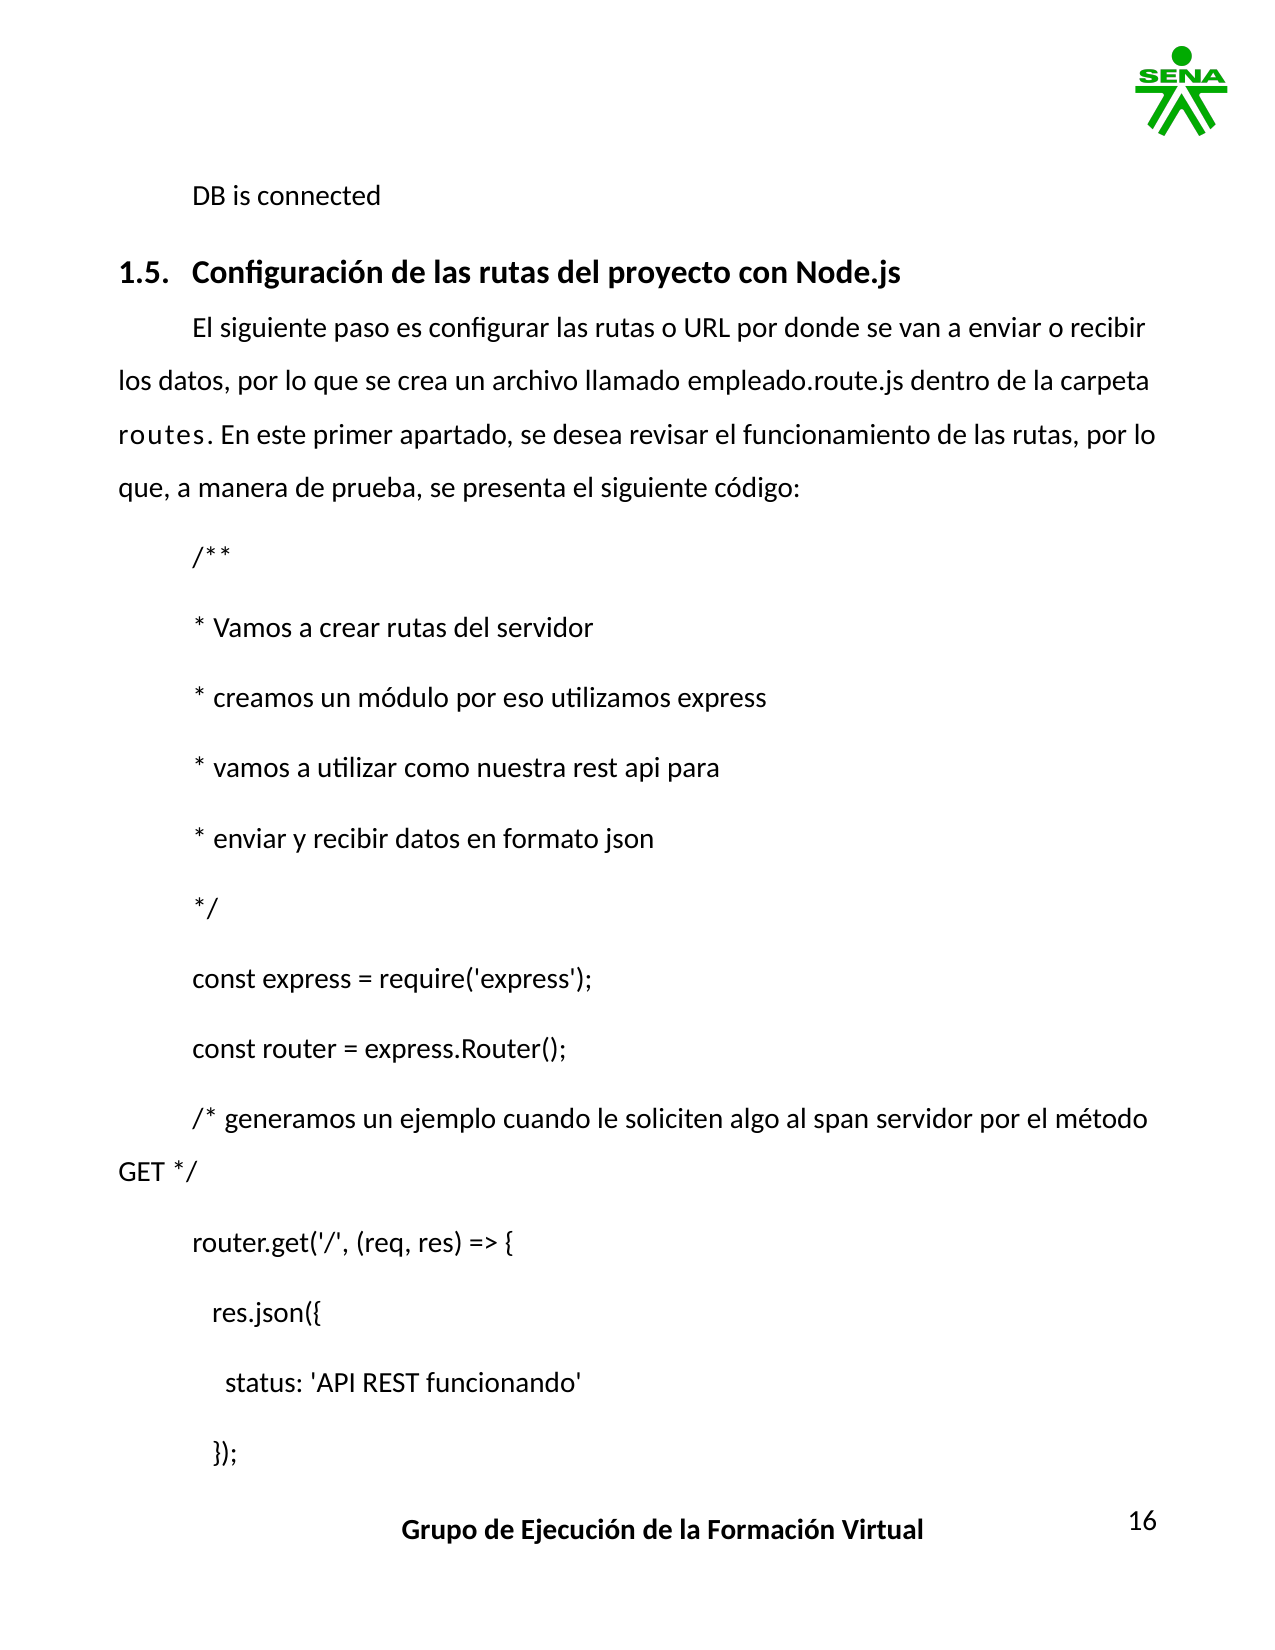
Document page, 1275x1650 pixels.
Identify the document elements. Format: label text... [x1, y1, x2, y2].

text * Vamos a crear rutas del servidor [118, 609, 1157, 645]
text /* generamos un ejemplo cuando le soliciten algo al span servidor por el método GET */ [118, 1100, 1157, 1189]
text const router = express.Router(); [118, 1030, 1157, 1066]
text */ [118, 890, 1157, 925]
text const express = require('express'); [118, 960, 1157, 996]
text * enviar y recibir datos en formato json [118, 820, 1157, 855]
text /** [118, 539, 1157, 575]
subtitle Configuración de las rutas del proyecto con Node.js [118, 251, 1157, 292]
text }); [118, 1434, 1157, 1469]
text router.get('/', (req, res) => { [118, 1224, 1157, 1259]
text DB is connected [118, 177, 1157, 213]
text El siguiente paso es configurar las rutas o URL por donde se van a enviar o recibir los datos, por lo que se crea un archivo llamado empleado.route.js dentro de la carpeta routes. En este primer apartado, se desea revisar el funcionamiento de las rutas, por lo que, a manera de prueba, se presenta el siguiente código: [118, 309, 1157, 505]
text status: 'API REST funcionando' [118, 1364, 1157, 1399]
text * vamos a utilizar como nuestra rest api para [118, 749, 1157, 785]
text * creamos un módulo por eso utilizamos express [118, 679, 1157, 715]
text res.json({ [118, 1294, 1157, 1329]
picture [1135, 46, 1228, 136]
